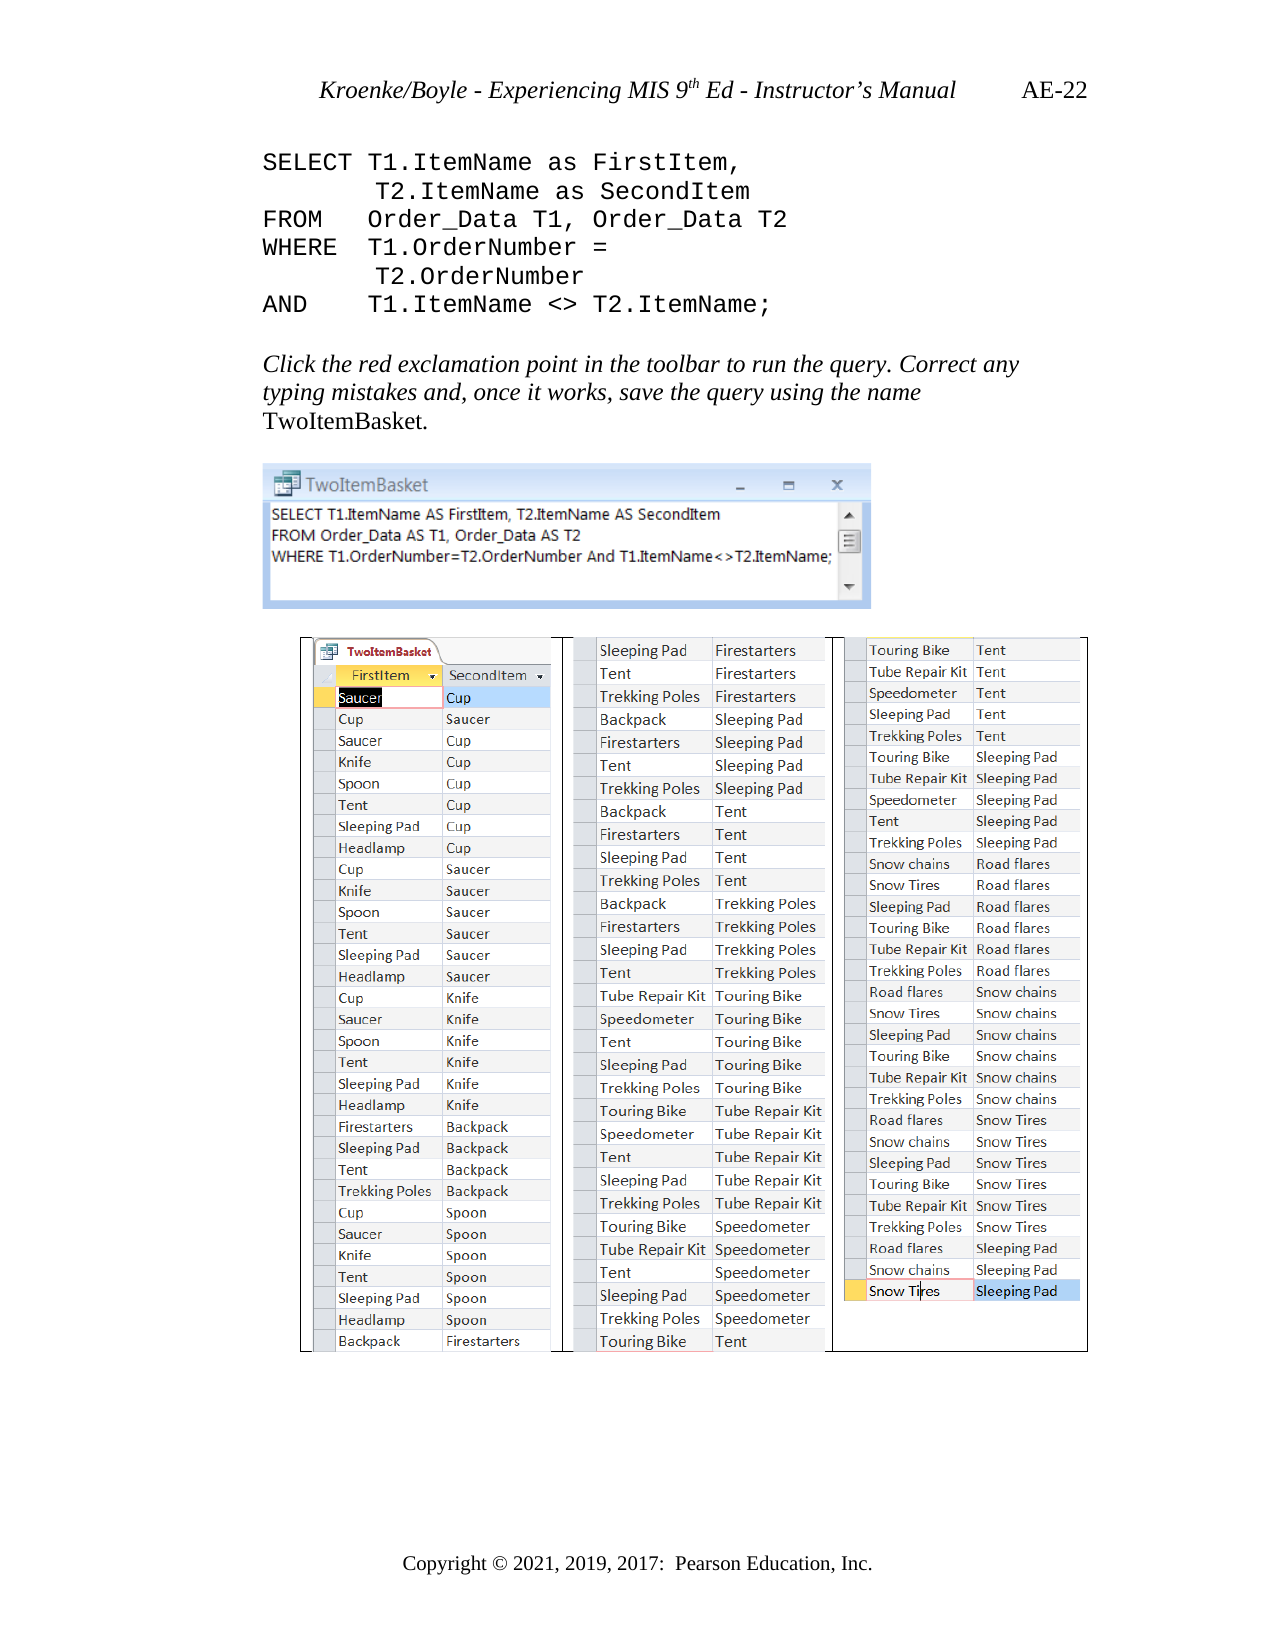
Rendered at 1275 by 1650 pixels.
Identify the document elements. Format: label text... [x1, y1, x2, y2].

text Click the red exclamation point in the toolbar to run the query. Correct any typing mistakes and, once it works, save the query using the name TwoItemBasket. [262, 349, 1087, 435]
table_header [833, 638, 1087, 1351]
picture [262, 463, 872, 609]
text AND T1.ItemName <> T2.ItemName; [262, 292, 1087, 320]
table_header [301, 638, 311, 1351]
text FROM Order_Data T1, Order_Data T2 [262, 207, 1087, 235]
table_header [551, 638, 562, 1351]
text WHERE T1.OrderNumber = [262, 235, 1087, 263]
picture [573, 637, 825, 1352]
text T2.OrderNumber [262, 263, 1087, 292]
text T2.ItemName as SecondItem [262, 178, 1087, 207]
picture [843, 637, 1080, 1301]
picture [311, 637, 551, 1352]
table_header [825, 638, 832, 1351]
table_header [563, 638, 573, 1351]
text SELECT T1.ItemName as FirstItem, [262, 150, 1087, 178]
